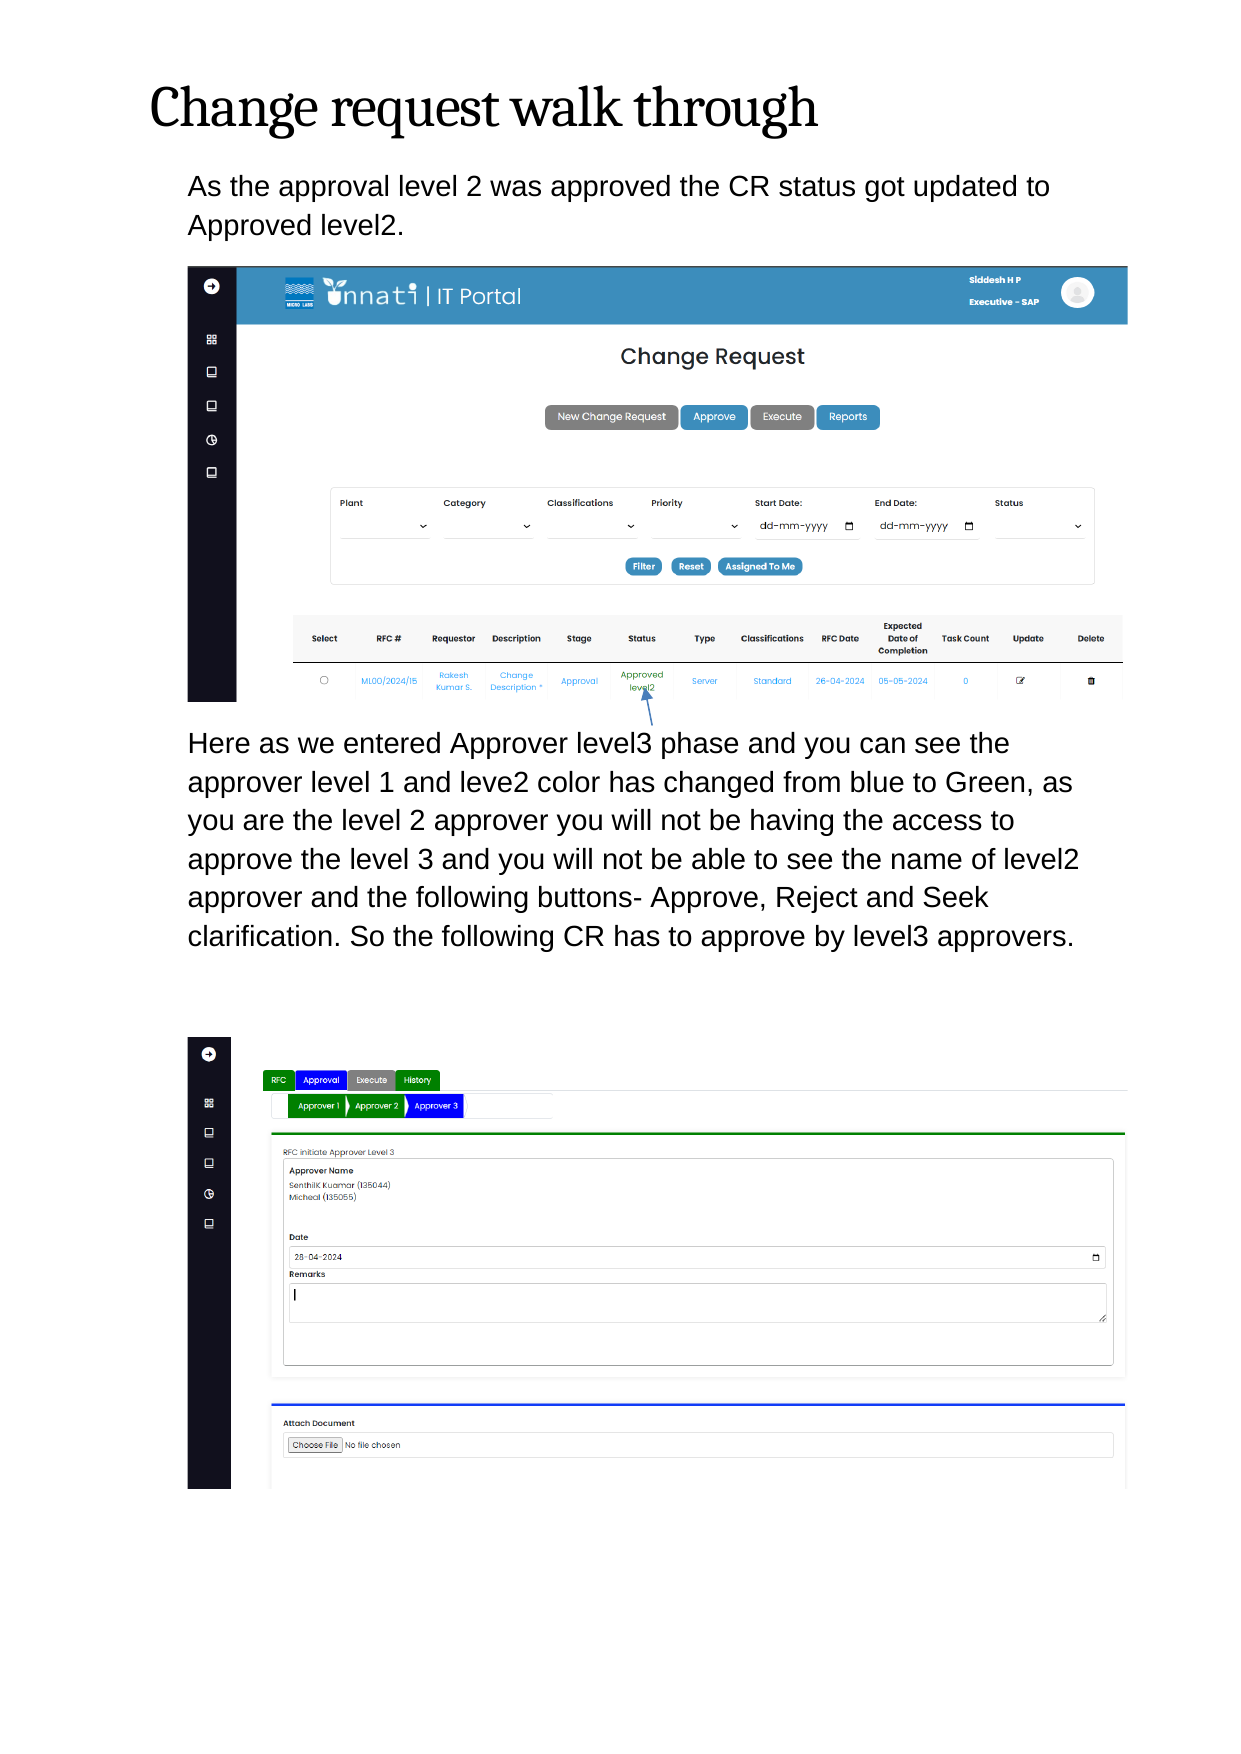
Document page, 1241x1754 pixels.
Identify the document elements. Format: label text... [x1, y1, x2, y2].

picture [187, 266, 1128, 702]
picture [187, 1037, 1128, 1489]
text Here as we entered Approver level3 phase and you can see the approver level 1 and leve2 color has changed from blue to Green, as you are the level 2 approver you will not be having the access to approve the level 3 and you will not be able to see the name of level2 approver and the following buttons- Approve, Reject and Seek clarification. So the following CR has to approve by level3 approvers. [187, 726, 1090, 952]
text As the approval level 2 was approved the CR status got updated to Approved level2. [187, 169, 1090, 241]
